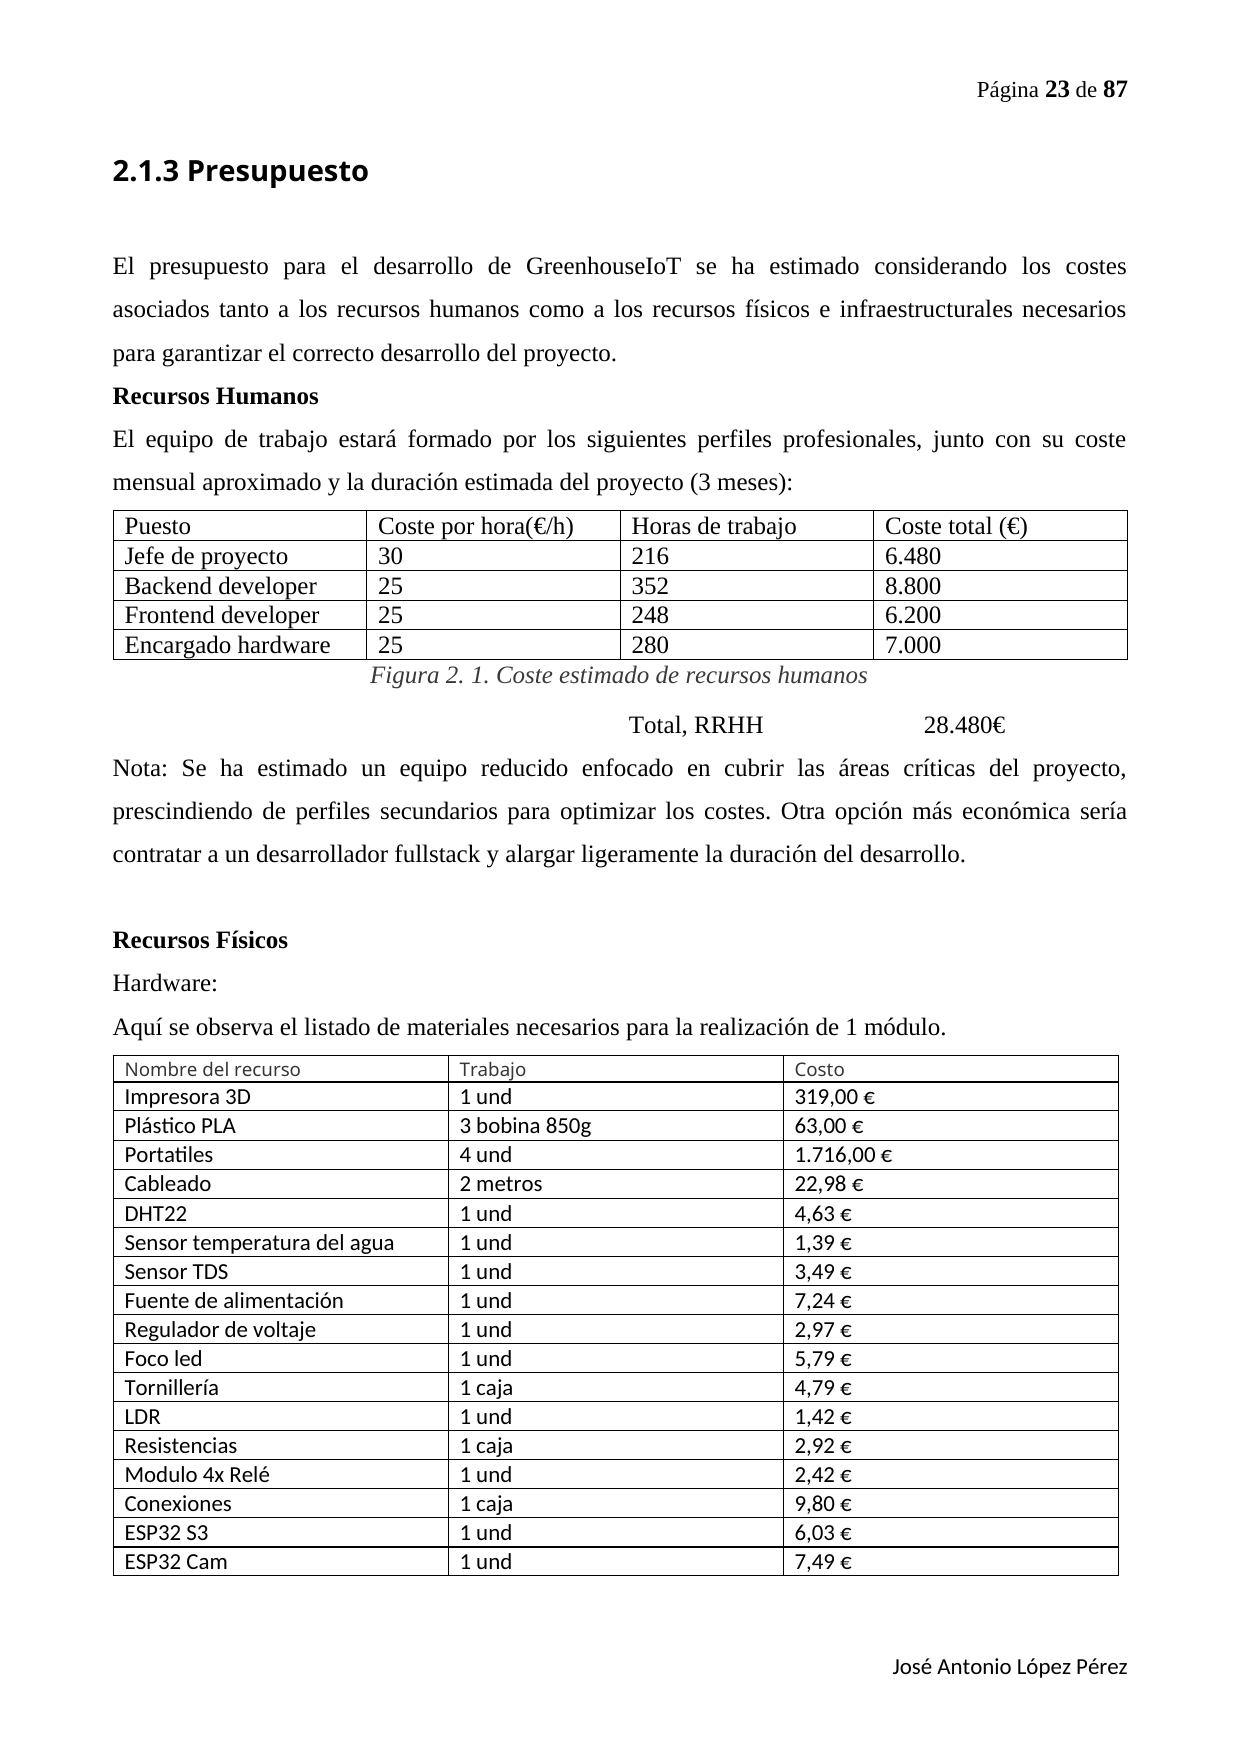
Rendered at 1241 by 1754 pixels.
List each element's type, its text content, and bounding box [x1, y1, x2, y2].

table_cell ESP32 Cam [114, 1548, 448, 1575]
table_cell 3 bobina 850g [449, 1111, 783, 1139]
table_cell DHT22 [114, 1199, 448, 1227]
table_cell 1 und [449, 1257, 783, 1285]
table_cell 1 und [449, 1286, 783, 1314]
table_cell Resistencias [114, 1431, 448, 1459]
table_cell 25 [367, 630, 620, 659]
subtitle 2.1.3 Presupuesto [112, 150, 1128, 190]
text El equipo de trabajo estará formado por los siguientes perfiles profesionales, junto con su coste mensual aproximado y la duración estimada del proyecto (3 meses): [112, 424, 1128, 496]
table_cell Modulo 4x Relé [114, 1460, 448, 1488]
table_cell 1 und [449, 1460, 783, 1488]
table_cell 1 und [449, 1344, 783, 1372]
table_cell Conexiones [114, 1489, 448, 1517]
table_cell 1 caja [449, 1431, 783, 1459]
table_cell 1 und [449, 1228, 783, 1256]
text Figura 2. 1. Coste estimado de recursos humanos [112, 660, 1128, 689]
table_header Coste total (€) [874, 511, 1127, 540]
text Nota: Se ha estimado un equipo reducido enfocado en cubrir las áreas críticas del proyecto, prescindiendo de perfiles secundarios para optimizar los costes. Otra opción más económica sería contratar a un desarrollador fullstack y alargar ligeramente la duración del desarrollo. [112, 753, 1128, 868]
table_cell 25 [367, 571, 620, 599]
table_cell 280 [621, 630, 873, 659]
table_cell 30 [367, 541, 620, 570]
table_cell LDR [114, 1402, 448, 1430]
table_cell Plástico PLA [114, 1111, 448, 1139]
table_cell 3,49 € [784, 1257, 1118, 1285]
table_cell 4,79 € [784, 1373, 1118, 1401]
table_cell 1.716,00 € [784, 1141, 1118, 1168]
table_cell Jefe de proyecto [114, 541, 366, 570]
table_cell 25 [367, 601, 620, 629]
table_cell 2,97 € [784, 1315, 1118, 1343]
table_cell 22,98 € [784, 1170, 1118, 1198]
table_cell Frontend developer [114, 601, 366, 629]
text El presupuesto para el desarrollo de GreenhouseIoT se ha estimado considerando los costes asociados tanto a los recursos humanos como a los recursos físicos e infraestructurales necesarios para garantizar el correcto desarrollo del proyecto. [112, 251, 1128, 366]
table_cell 1 und [449, 1199, 783, 1227]
table_cell Tornillería [114, 1373, 448, 1401]
table_cell Fuente de alimentación [114, 1286, 448, 1314]
table_header Costo [784, 1056, 1118, 1081]
table_cell Sensor TDS [114, 1257, 448, 1285]
table_cell 2,92 € [784, 1431, 1118, 1459]
table_cell 1 und [449, 1402, 783, 1430]
table_cell 1 caja [449, 1373, 783, 1401]
table_cell Encargado hardware [114, 630, 366, 659]
table_header Horas de trabajo [621, 511, 873, 540]
table_cell Impresora 3D [114, 1083, 448, 1110]
text Recursos Físicos [112, 925, 1128, 954]
text Hardware: [112, 968, 1128, 997]
table_cell 7,49 € [784, 1548, 1118, 1575]
table_cell 5,79 € [784, 1344, 1118, 1372]
table_cell Foco led [114, 1344, 448, 1372]
table_header Coste por hora(€/h) [367, 511, 620, 540]
table_cell 248 [621, 601, 873, 629]
text Aquí se observa el listado de materiales necesarios para la realización de 1 módulo. [112, 1012, 1128, 1040]
table_cell 6.200 [874, 601, 1127, 629]
table_cell 1 caja [449, 1489, 783, 1517]
table_cell 1 und [449, 1548, 783, 1575]
table_header Trabajo [449, 1056, 783, 1081]
table_cell 2,42 € [784, 1460, 1118, 1488]
table_cell 63,00 € [784, 1111, 1118, 1139]
table_cell 6,03 € [784, 1518, 1118, 1546]
table_cell 4 und [449, 1141, 783, 1168]
text Total, RRHH 28.480€ [555, 710, 1128, 738]
table_cell 9,80 € [784, 1489, 1118, 1517]
table_cell Regulador de voltaje [114, 1315, 448, 1343]
table_cell 1,42 € [784, 1402, 1118, 1430]
table_cell 319,00 € [784, 1083, 1118, 1110]
table_cell 1,39 € [784, 1228, 1118, 1256]
table_cell 4,63 € [784, 1199, 1118, 1227]
table_cell ESP32 S3 [114, 1518, 448, 1546]
table_cell 216 [621, 541, 873, 570]
table_cell 1 und [449, 1315, 783, 1343]
table_cell 352 [621, 571, 873, 599]
table_cell 1 und [449, 1083, 783, 1110]
text Recursos Humanos [112, 381, 1128, 409]
table_cell Backend developer [114, 571, 366, 599]
table_cell 1 und [449, 1518, 783, 1546]
table_header Nombre del recurso [114, 1056, 448, 1081]
table_cell Portatiles [114, 1141, 448, 1168]
table_cell 2 metros [449, 1170, 783, 1198]
table_cell Sensor temperatura del agua [114, 1228, 448, 1256]
table_cell 7.000 [874, 630, 1127, 659]
table_cell Cableado [114, 1170, 448, 1198]
table_cell 8.800 [874, 571, 1127, 599]
table_header Puesto [114, 511, 366, 540]
table_cell 7,24 € [784, 1286, 1118, 1314]
table_cell 6.480 [874, 541, 1127, 570]
